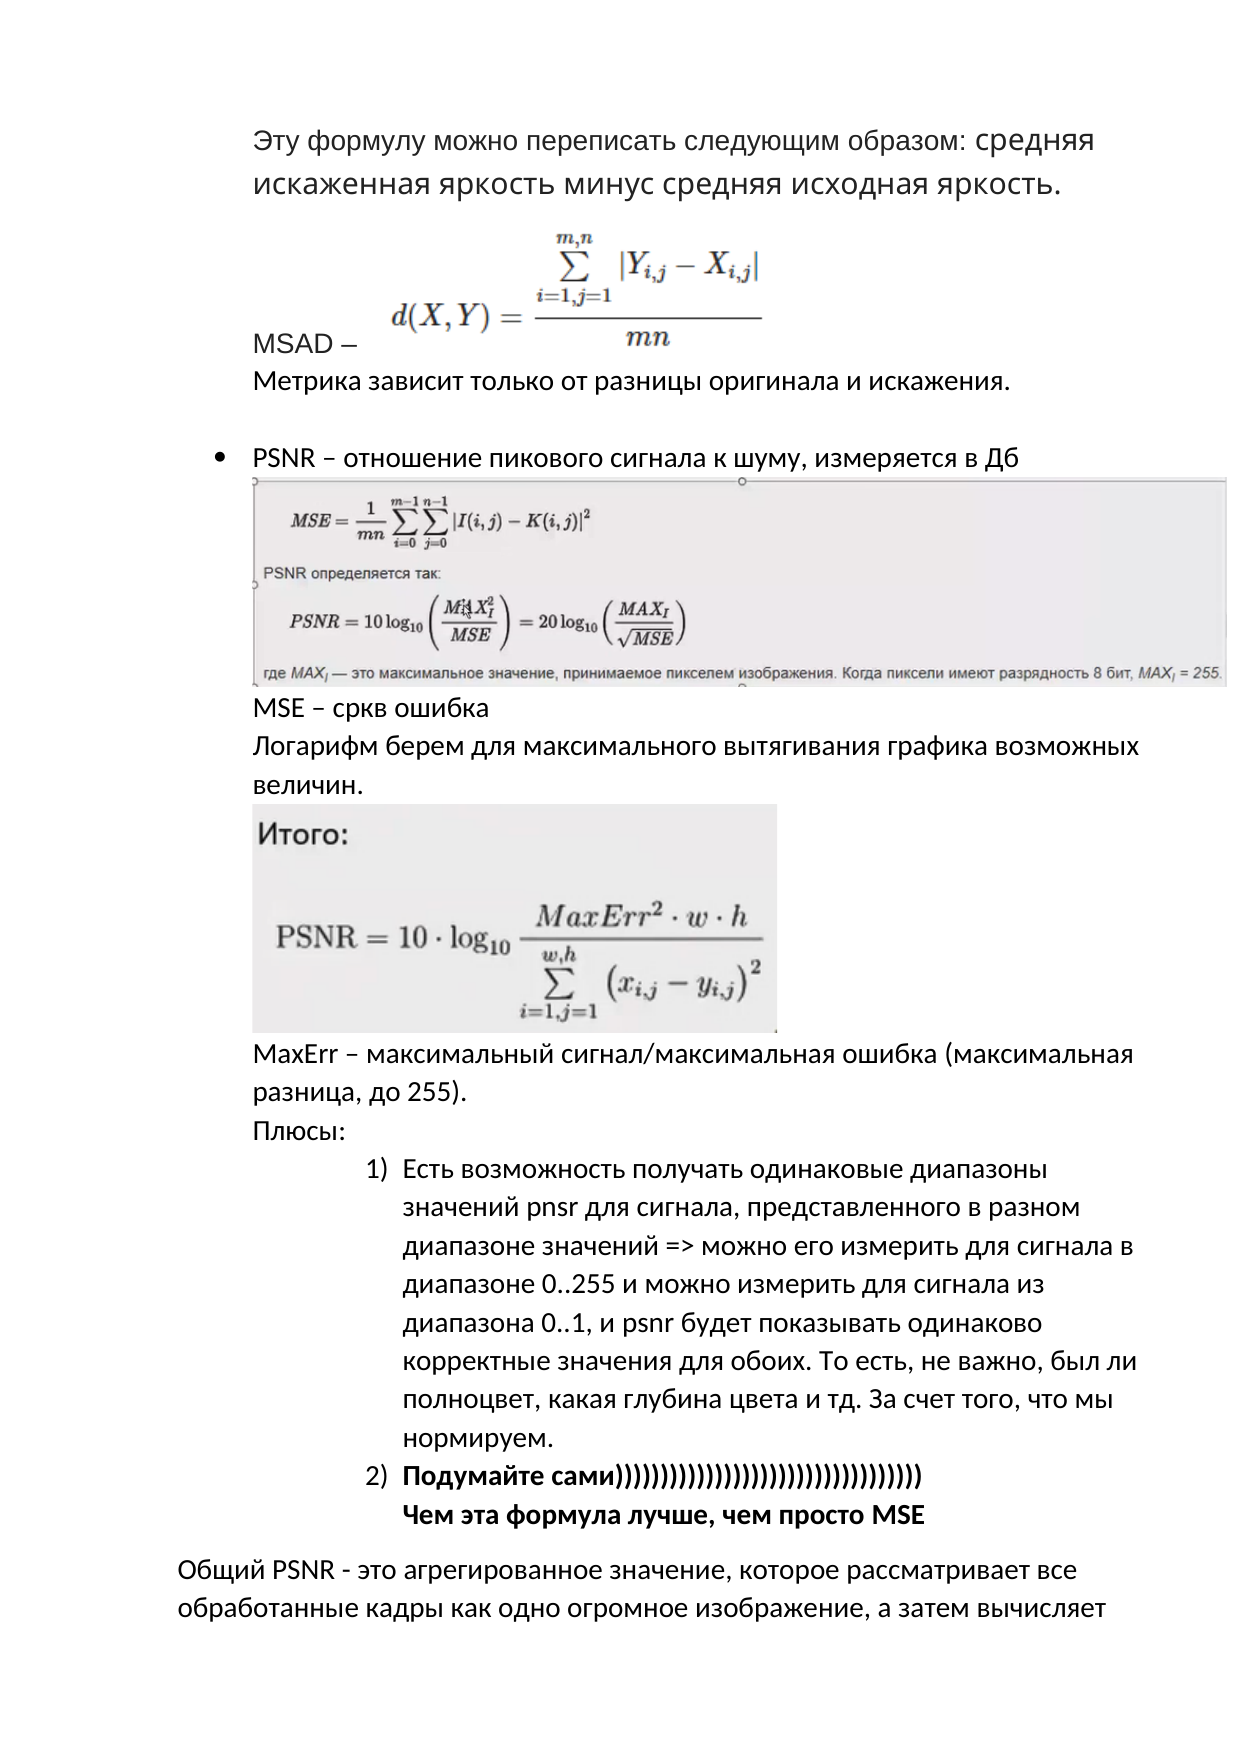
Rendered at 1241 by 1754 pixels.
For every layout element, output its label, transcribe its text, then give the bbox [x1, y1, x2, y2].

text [177, 1551, 1152, 1625]
picture [252, 804, 778, 1033]
list Плюсы: [252, 1112, 1152, 1147]
picture [363, 206, 792, 354]
list Есть возможность получать одинаковые диапазоны значений pnsr для сигнала, представленного в разном диапазоне значений => можно его измерить для сигнала в диапазоне 0..255 и можно измерить для сигнала из диапазона 0..1, и psnr будет показывать одинаково корректные значения для обоих. То есть, не важно, был ли полноцвет, какая глубина цвета и тд. За счет того, что мы нормируем. [365, 1150, 1152, 1455]
list Метрика зависит только от разницы оригинала и искажения. [252, 362, 1152, 398]
list MSE – cркв ошибка [252, 689, 1152, 725]
picture [252, 477, 1227, 687]
list Эту формулу можно переписать следующим образом: средняя искаженная яркость минус средняя исходная яркость. [252, 118, 1152, 204]
list Чем эта формула лучше, чем просто MSE [402, 1496, 1152, 1532]
list Подумайте сами)))))))))))))))))))))))))))))))))) [365, 1457, 1152, 1493]
list MaxErr – максимальный сигнал/максимальная ошибка (максимальная разница, до 255). [252, 1035, 1152, 1109]
list Логарифм берем для максимального вытягивания графика возможных величин. [252, 727, 1152, 802]
